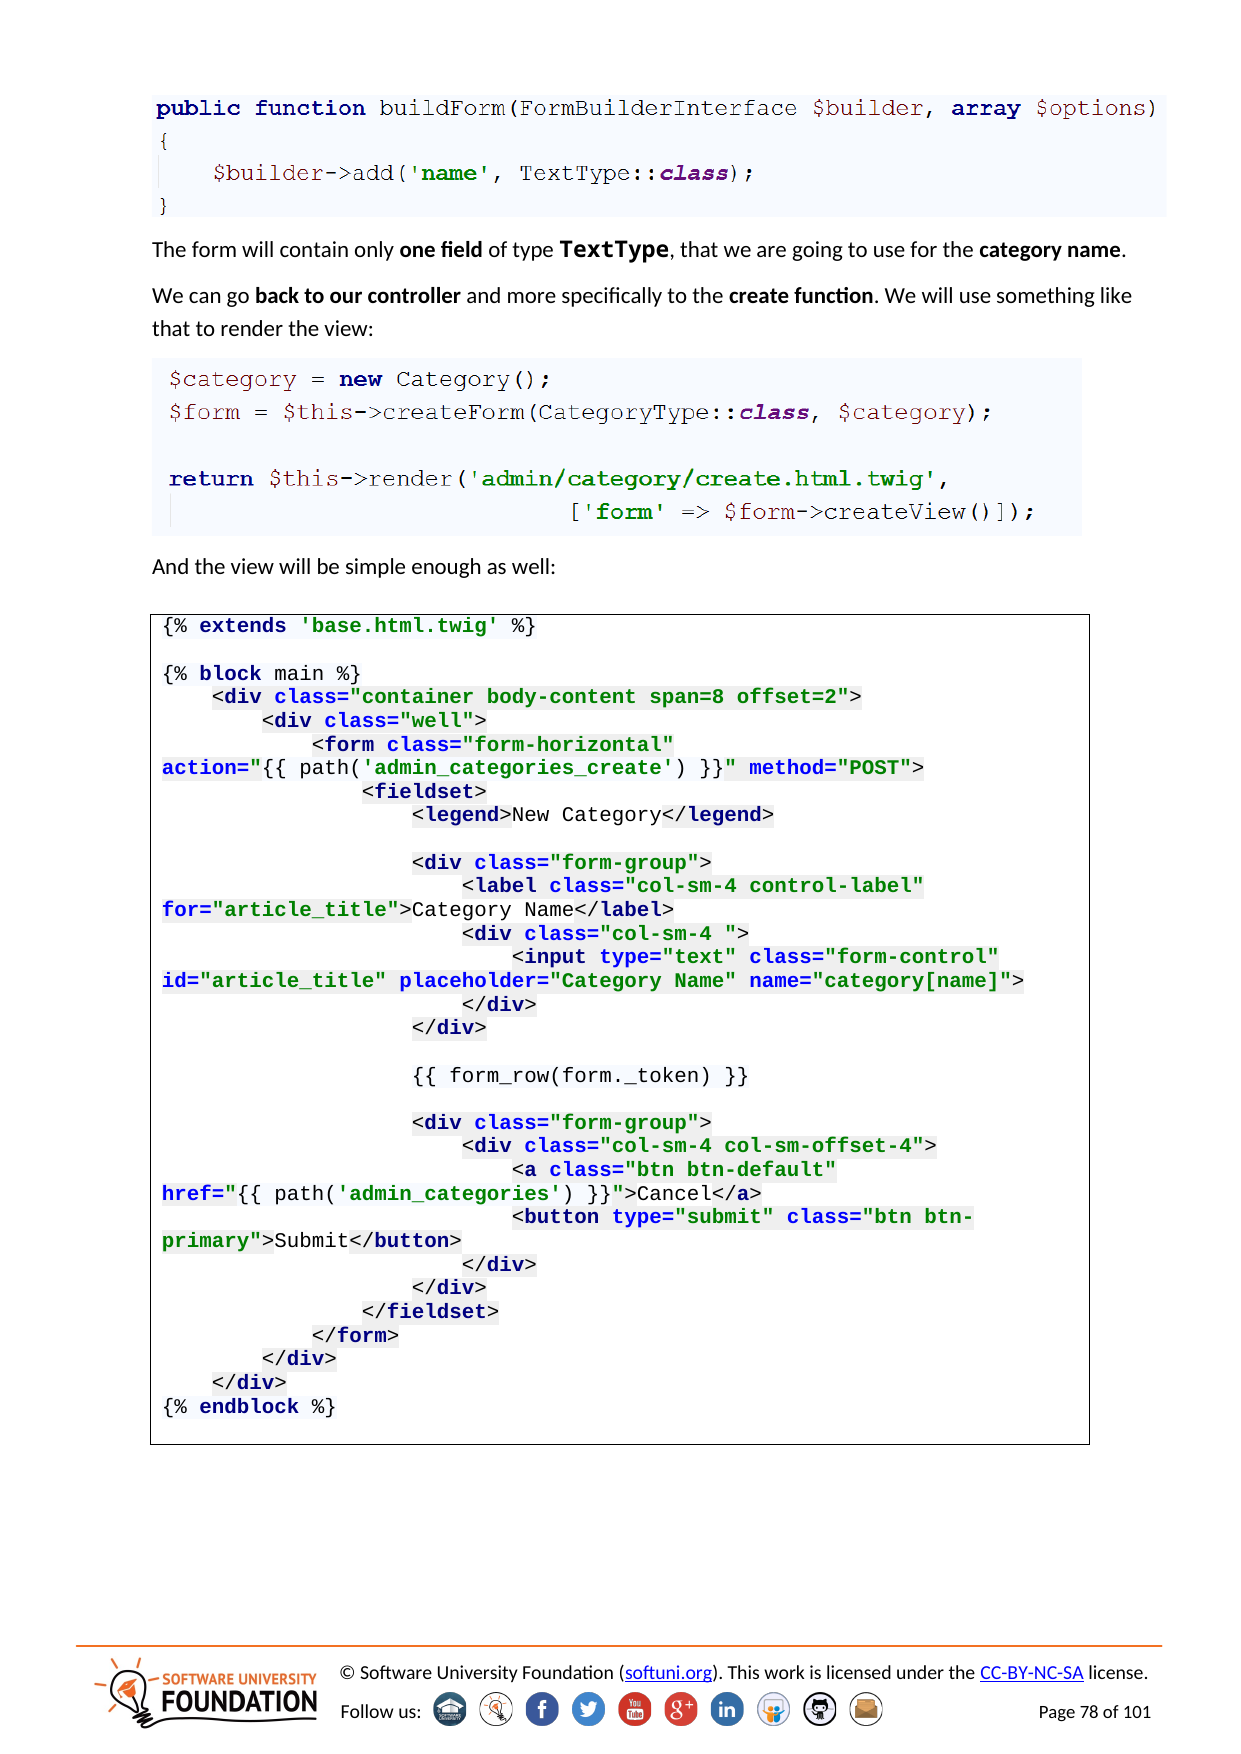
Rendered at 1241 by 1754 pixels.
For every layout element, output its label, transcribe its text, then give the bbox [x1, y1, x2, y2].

picture [93, 1656, 317, 1729]
text We can go back to our controller and more specifically to the create function. We will use something like that to render the view: [152, 282, 1163, 342]
table_header {% extends 'base.html.twig' %} {% block main %} <div class="container body-content span=8 offset=2"> <div class="well"> <form class="form-horizontal" action="{{ path('admin_categories_create') }}" method="POST"> <fieldset> <legend>New Category</legend> <div class="form-group"> <label class="col-sm-4 control-label" for="article_title">Category Name</label> <div class="col-sm-4 "> <input type="text" class="form-control" id="article_title" placeholder="Category Name" name="category[name]"> </div> </div> {{ form_row(form._token) }} <div class="form-group"> <div class="col-sm-4 col-sm-offset-4"> <a class="btn btn-default" href="{{ path('admin_categories') }}">Cancel</a> <button type="submit" class="btn btn-primary">Submit</button> </div> </div> </fieldset> </form> </div> </div> {% endblock %} [151, 615, 1089, 1444]
picture [849, 1692, 883, 1726]
picture [151, 358, 1082, 536]
picture [525, 1692, 559, 1726]
picture [757, 1692, 790, 1726]
picture [618, 1692, 652, 1726]
picture [664, 1692, 698, 1726]
picture [479, 1692, 513, 1726]
picture [572, 1692, 605, 1726]
text And the view will be simple enough as well: [152, 552, 1163, 580]
picture [151, 95, 1167, 217]
picture [433, 1692, 467, 1726]
text The form will contain only one field of type TextType, that we are going to use for the category name. [152, 233, 1163, 264]
picture [710, 1692, 744, 1726]
picture [803, 1692, 837, 1726]
